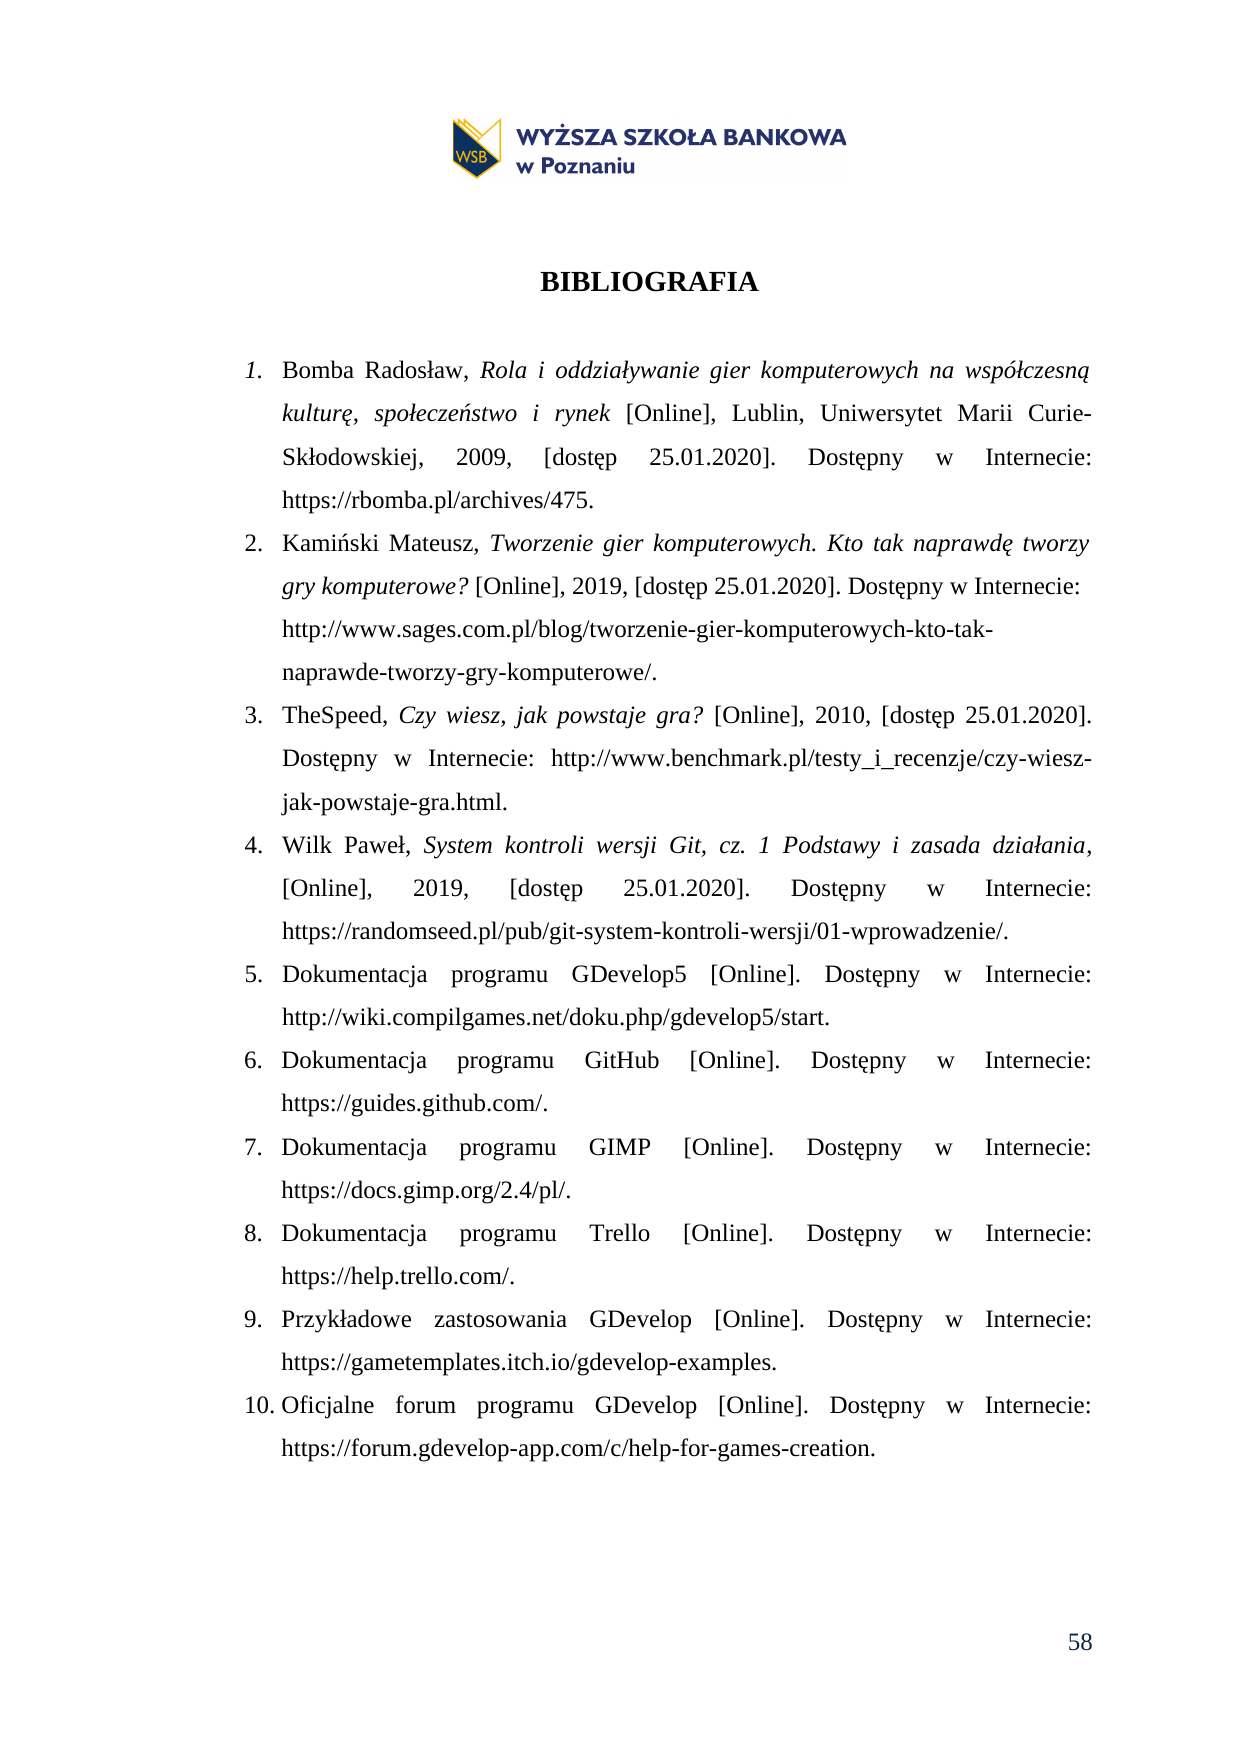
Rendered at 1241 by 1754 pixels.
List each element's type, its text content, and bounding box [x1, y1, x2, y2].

list Wilk Paweł, System kontroli wersji Git, cz. 1 Podstawy i zasada działania, [Online], 2019, [dostęp 25.01.2020]. Dostępny w Internecie: https://randomseed.pl/pub/git-system-kontroli-wersji/01-wprowadzenie/. [244, 830, 1092, 945]
list Dokumentacja programu GIMP [Online]. Dostępny w Internecie: https://docs.gimp.org/2.4/pl/. [244, 1132, 1092, 1203]
list Dokumentacja programu GitHub [Online]. Dostępny w Internecie: https://guides.github.com/. [244, 1045, 1092, 1117]
list Kamiński Mateusz, Tworzenie gier komputerowych. Kto tak naprawdę tworzy gry komputerowe? [Online], 2019, [dostęp 25.01.2020]. Dostępny w Internecie: [244, 528, 1092, 600]
list Przykładowe zastosowania GDevelop [Online]. Dostępny w Internecie: https://gametemplates.itch.io/gdevelop-examples. [244, 1304, 1092, 1376]
list Dokumentacja programu GDevelop5 [Online]. Dostępny w Internecie: http://wiki.compilgames.net/doku.php/gdevelop5/start. [244, 959, 1092, 1031]
list TheSpeed, Czy wiesz, jak powstaje gra? [Online], 2010, [dostęp 25.01.2020]. Dostępny w Internecie: http://www.benchmark.pl/testy_i_recenzje/czy-wiesz-jak-powstaje-gra.html. [244, 700, 1092, 815]
list Oficjalne forum programu GDevelop [Online]. Dostępny w Internecie: https://forum.gdevelop-app.com/c/help-for-games-creation. [244, 1390, 1092, 1462]
list Dokumentacja programu Trello [Online]. Dostępny w Internecie: https://help.trello.com/. [244, 1218, 1092, 1290]
subtitle BIBLIOGRAFIA [207, 264, 1092, 298]
list Bomba Radosław, Rola i oddziaływanie gier komputerowych na współczesną kulturę, społeczeństwo i rynek [Online], Lublin, Uniwersytet Marii Curie-Skłodowskiej, 2009, [dostęp 25.01.2020]. Dostępny w Internecie: https://rbomba.pl/archives/475. [244, 355, 1092, 513]
list http://www.sages.com.pl/blog/tworzenie-gier-komputerowych-kto-tak-naprawde-tworzy-gry-komputerowe/. [282, 614, 1092, 686]
picture [452, 118, 847, 179]
